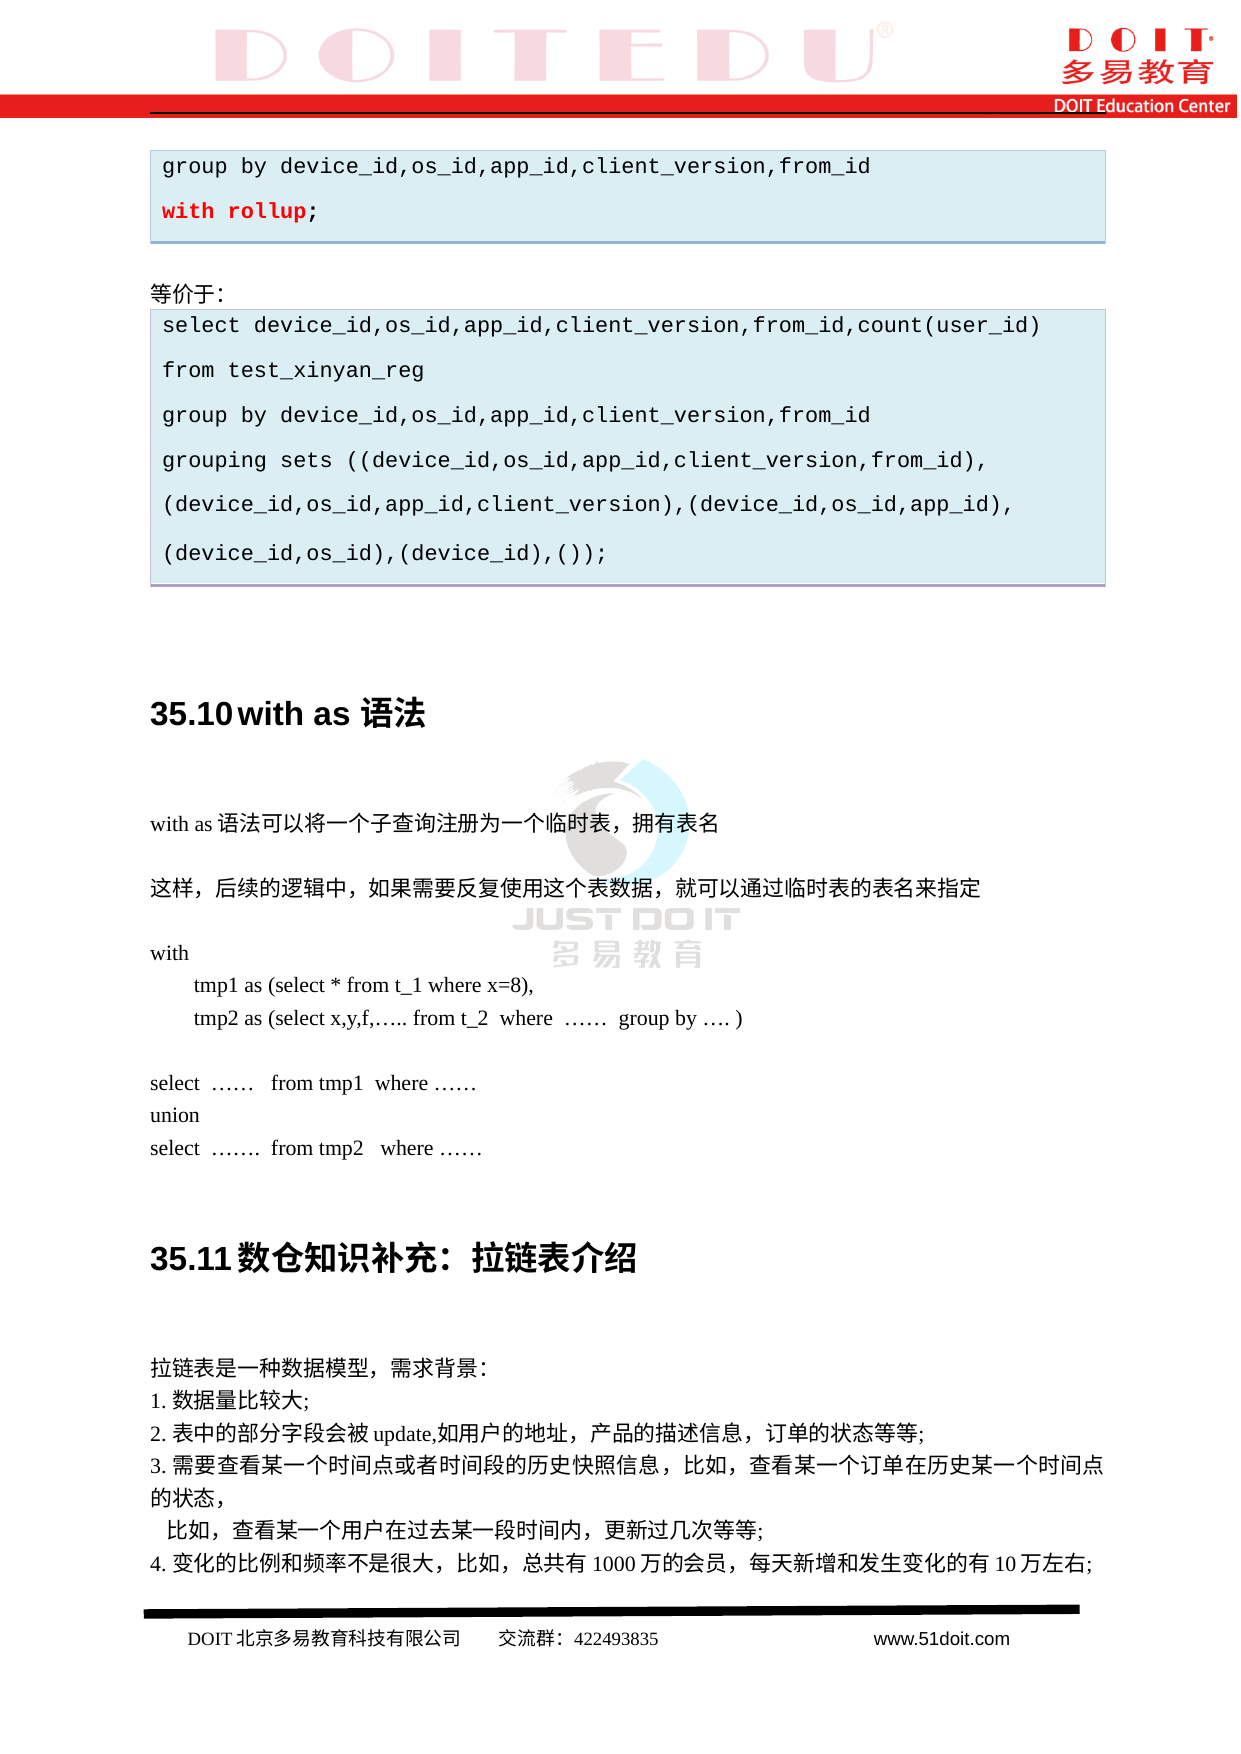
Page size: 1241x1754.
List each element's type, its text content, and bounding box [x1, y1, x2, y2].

text 1. 数据量比较大; [150, 1383, 1106, 1415]
subtitle with as 语法 [150, 679, 1106, 744]
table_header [151, 151, 1105, 241]
text 3. 需要查看某一个时间点或者时间段的历史快照信息，比如，查看某一个订单在历史某一个时间点的状态， [150, 1448, 1106, 1513]
subtitle 数仓知识补充：拉链表介绍 [150, 1223, 1106, 1288]
text 等价于： [150, 277, 1106, 309]
text with as语法可以将一个子查询注册为一个临时表，拥有表名 [150, 806, 1106, 838]
text tmp1 as (select * from t_1 where x=8), [150, 968, 1106, 1001]
text select ……. from tmp2 where …… [150, 1131, 1106, 1163]
text with [150, 936, 1106, 968]
text 比如，查看某一个用户在过去某一段时间内，更新过几次等等; [150, 1513, 1106, 1545]
text 拉链表是一种数据模型，需求背景： [150, 1350, 1106, 1383]
picture [0, 14, 1237, 118]
text union [150, 1098, 1106, 1131]
text 2. 表中的部分字段会被update,如用户的地址，产品的描述信息，订单的状态等等; [150, 1415, 1106, 1448]
text tmp2 as (select x,y,f,….. from t_2 where …… group by …. ) [150, 1001, 1106, 1033]
table_header select device_id,os_id,app_id,client_version,from_id,count(user_id) from test_xinyan_reg group by device_id,os_id,app_id,client_version,from_id grouping sets ((device_id,os_id,app_id,client_version,from_id), (device_id,os_id,app_id,client_version),(device_id,os_id,app_id),(device_id,os_id),(device_id),()); [151, 310, 1105, 583]
text select …… from tmp1 where …… [150, 1066, 1106, 1098]
text 4. 变化的比例和频率不是很大，比如，总共有1000万的会员，每天新增和发生变化的有10万左右; [150, 1545, 1106, 1578]
text 这样，后续的逻辑中，如果需要反复使用这个表数据，就可以通过临时表的表名来指定 [150, 871, 1106, 903]
